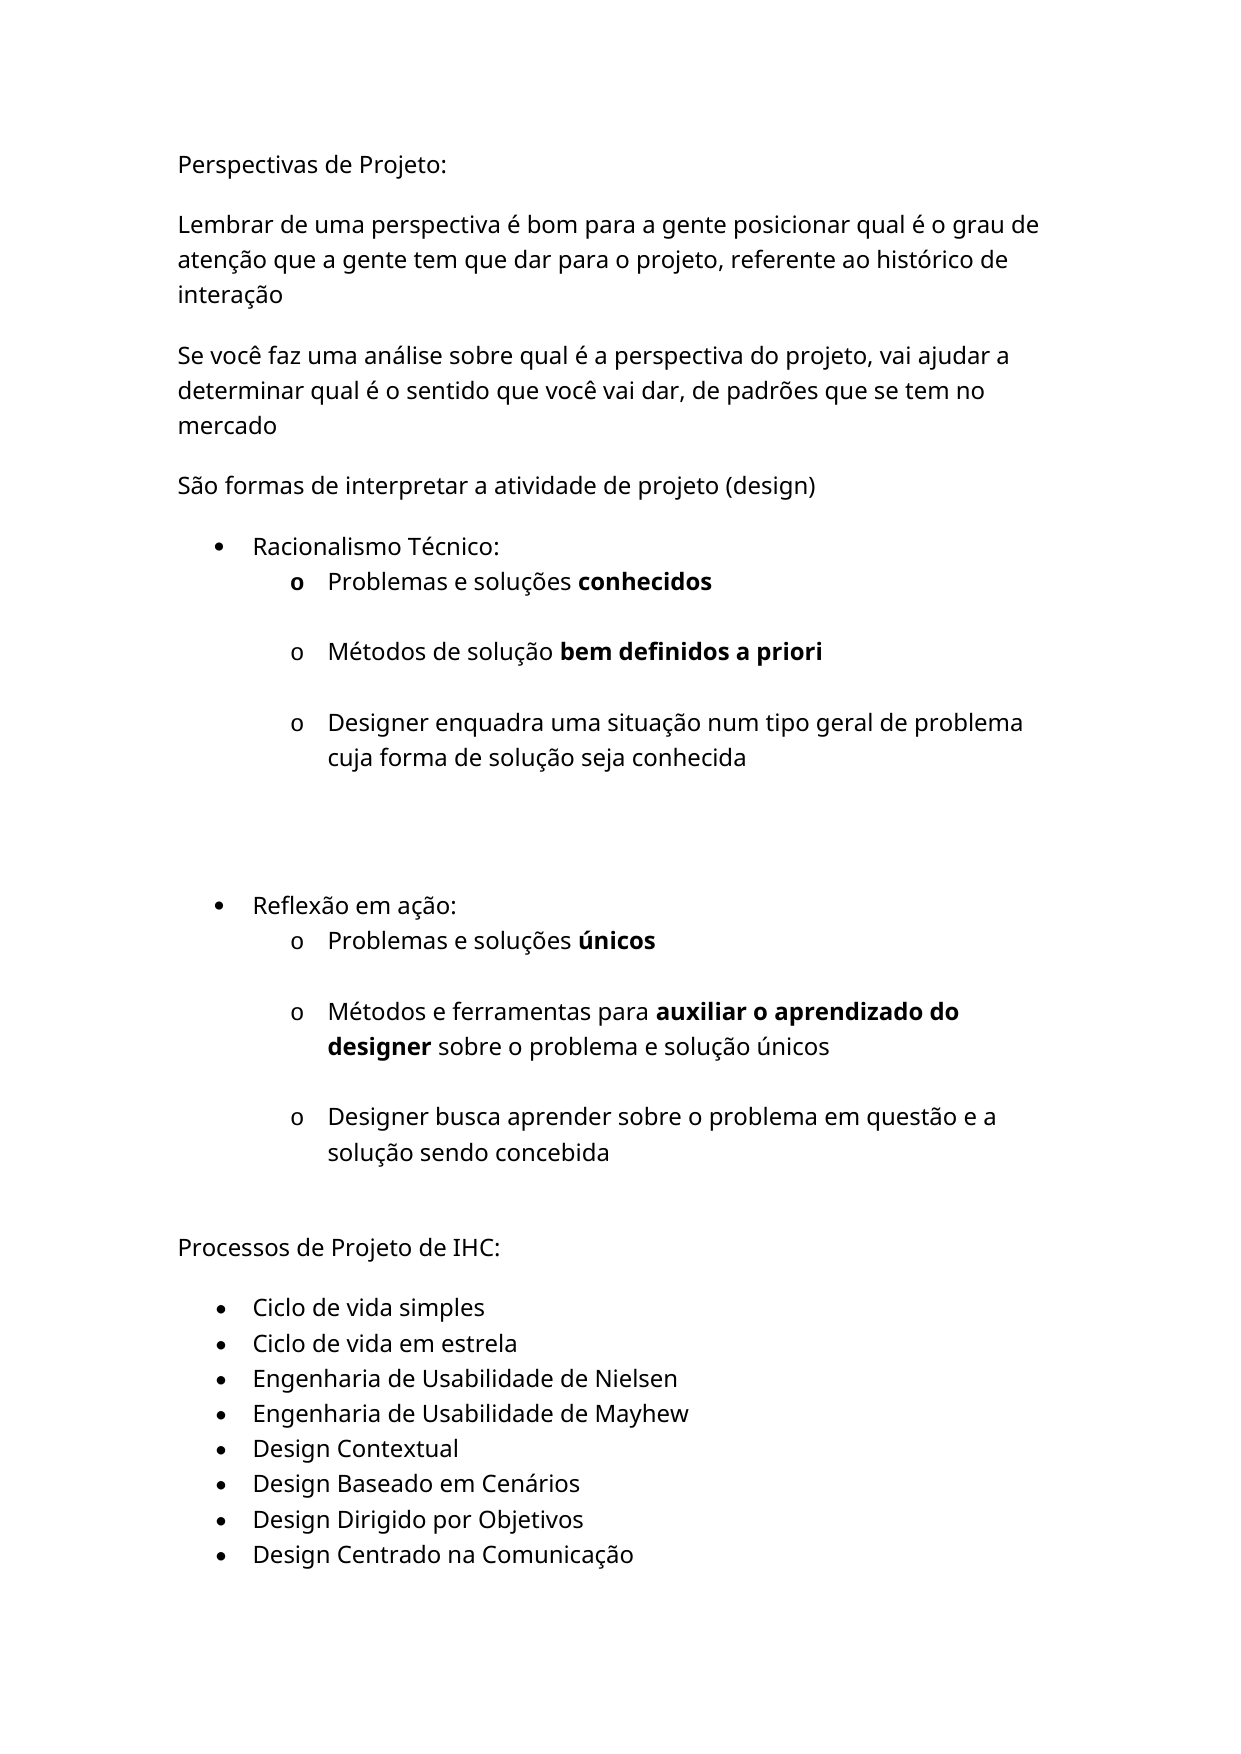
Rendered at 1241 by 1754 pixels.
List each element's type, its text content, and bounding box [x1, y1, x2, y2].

list Designer busca aprender sobre o problema em questão e a solução sendo concebida [290, 1100, 1063, 1168]
list Design Contextual [215, 1432, 1063, 1464]
list Métodos de solução bem definidos a priori [290, 635, 1063, 668]
list Problemas e soluções conhecidos [290, 564, 1063, 597]
list Racionalismo Técnico: [215, 529, 1063, 562]
list Designer enquadra uma situação num tipo geral de problema cuja forma de solução seja conhecida [290, 706, 1063, 774]
text Perspectivas de Projeto: [177, 148, 1063, 180]
list Design Baseado em Cenários [215, 1467, 1063, 1500]
list Reflexão em ação: [215, 888, 1063, 921]
text Lembrar de uma perspectiva é bom para a gente posicionar qual é o grau de atenção que a gente tem que dar para o projeto, referente ao histórico de interação [177, 208, 1063, 311]
list Design Centrado na Comunicação [215, 1538, 1063, 1570]
list Problemas e soluções únicos [290, 924, 1063, 956]
list Ciclo de vida simples [215, 1291, 1063, 1324]
list Engenharia de Usabilidade de Mayhew [215, 1397, 1063, 1429]
text Processos de Projeto de IHC: [177, 1231, 1063, 1263]
list Design Dirigido por Objetivos [215, 1502, 1063, 1535]
text Se você faz uma análise sobre qual é a perspectiva do projeto, vai ajudar a determinar qual é o sentido que você vai dar, de padrões que se tem no mercado [177, 338, 1063, 441]
list Ciclo de vida em estrela [215, 1326, 1063, 1359]
text São formas de interpretar a atividade de projeto (design) [177, 469, 1063, 502]
list Métodos e ferramentas para auxiliar o aprendizado do designer sobre o problema e solução únicos [290, 994, 1063, 1062]
list Engenharia de Usabilidade de Nielsen [215, 1362, 1063, 1394]
